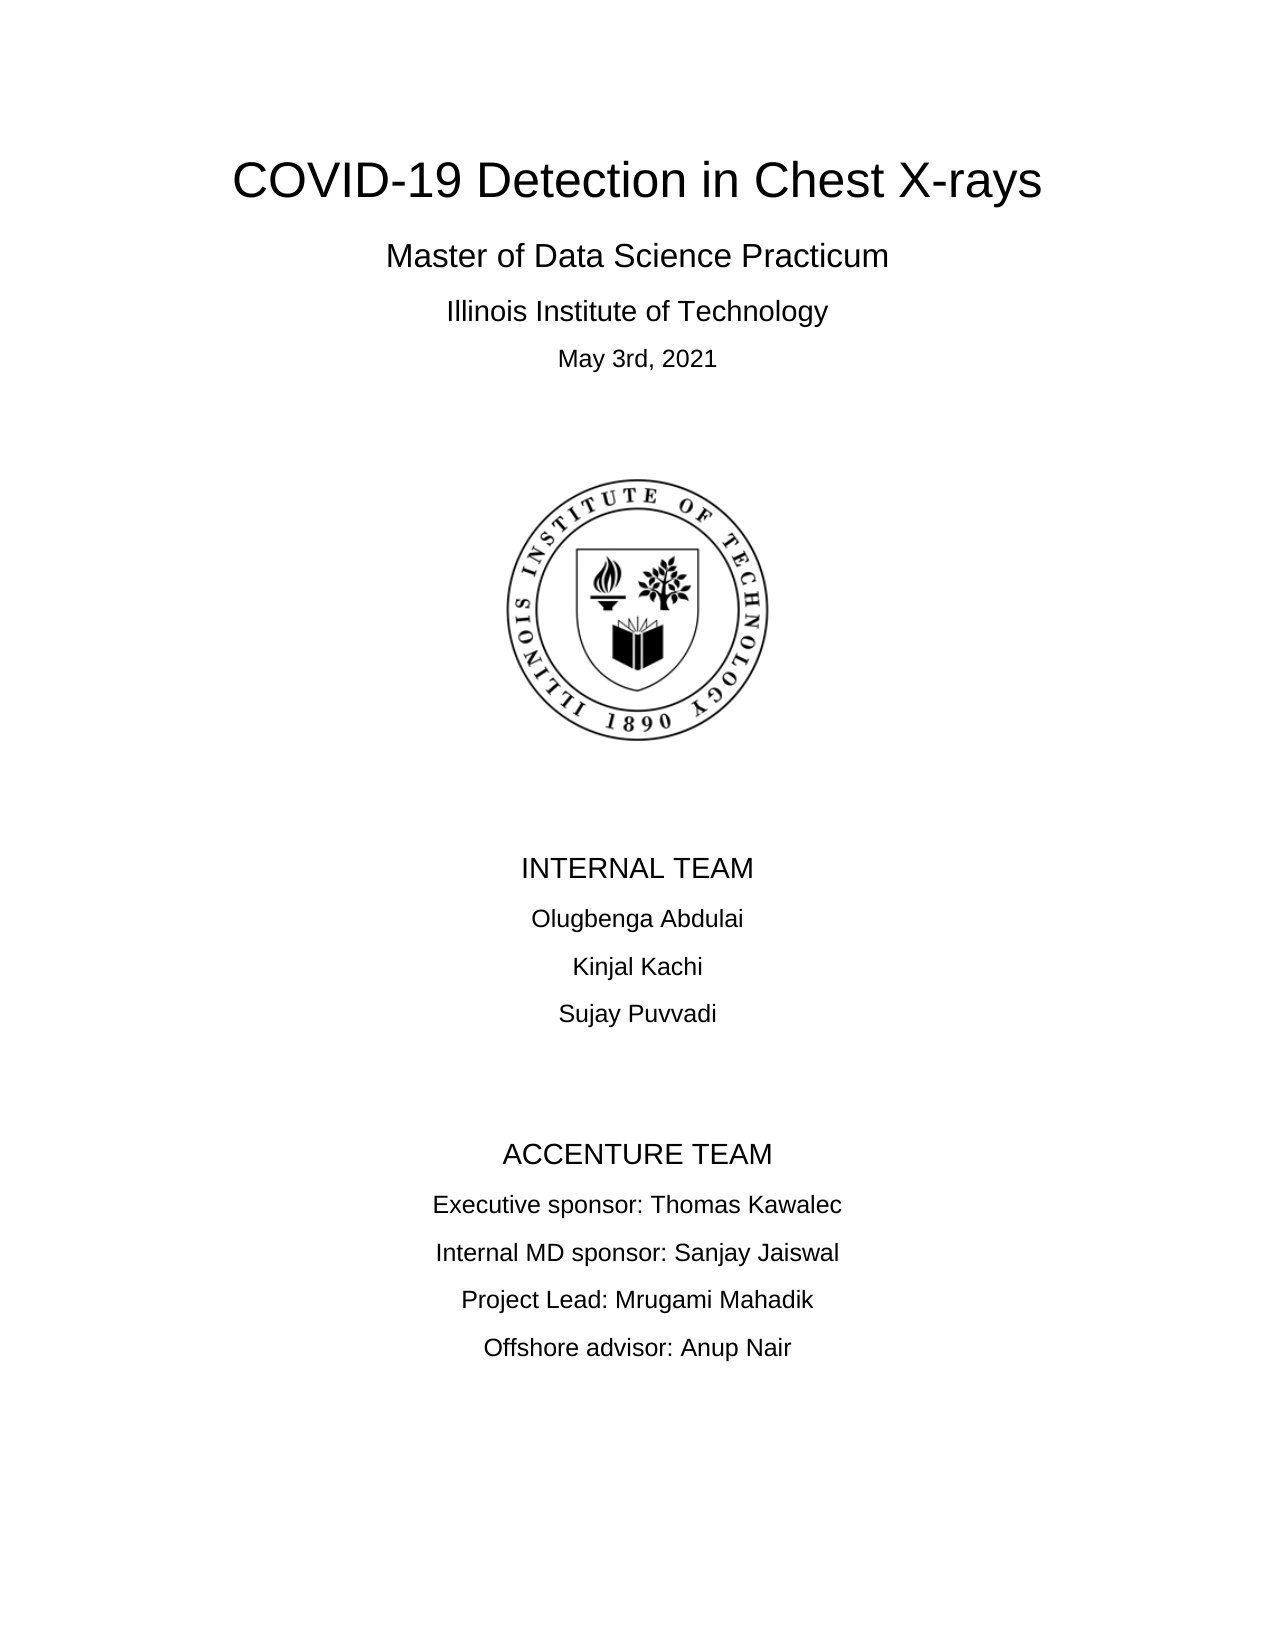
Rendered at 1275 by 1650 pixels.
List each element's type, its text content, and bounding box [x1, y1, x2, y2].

text Master of Data Science Practicum [150, 236, 1125, 275]
picture [505, 477, 770, 742]
text Kinjal Kachi [150, 952, 1125, 980]
text Internal MD sponsor: Sanjay Jaiswal [150, 1238, 1125, 1267]
text May 3rd, 2021 [150, 344, 1125, 373]
text Offshore advisor: Anup Nair [150, 1333, 1125, 1362]
text Olugbenga Abdulai [150, 904, 1125, 933]
title COVID-19 Detection in Chest X-rays [150, 150, 1125, 207]
text Illinois Institute of Technology [150, 294, 1125, 327]
text INTERNAL TEAM [150, 851, 1125, 885]
text Executive sponsor: Thomas Kawalec [150, 1190, 1125, 1219]
text Sujay Puvvadi [150, 999, 1125, 1028]
text ACCENTURE TEAM [150, 1137, 1125, 1171]
text Project Lead: Mrugami Mahadik [150, 1286, 1125, 1314]
